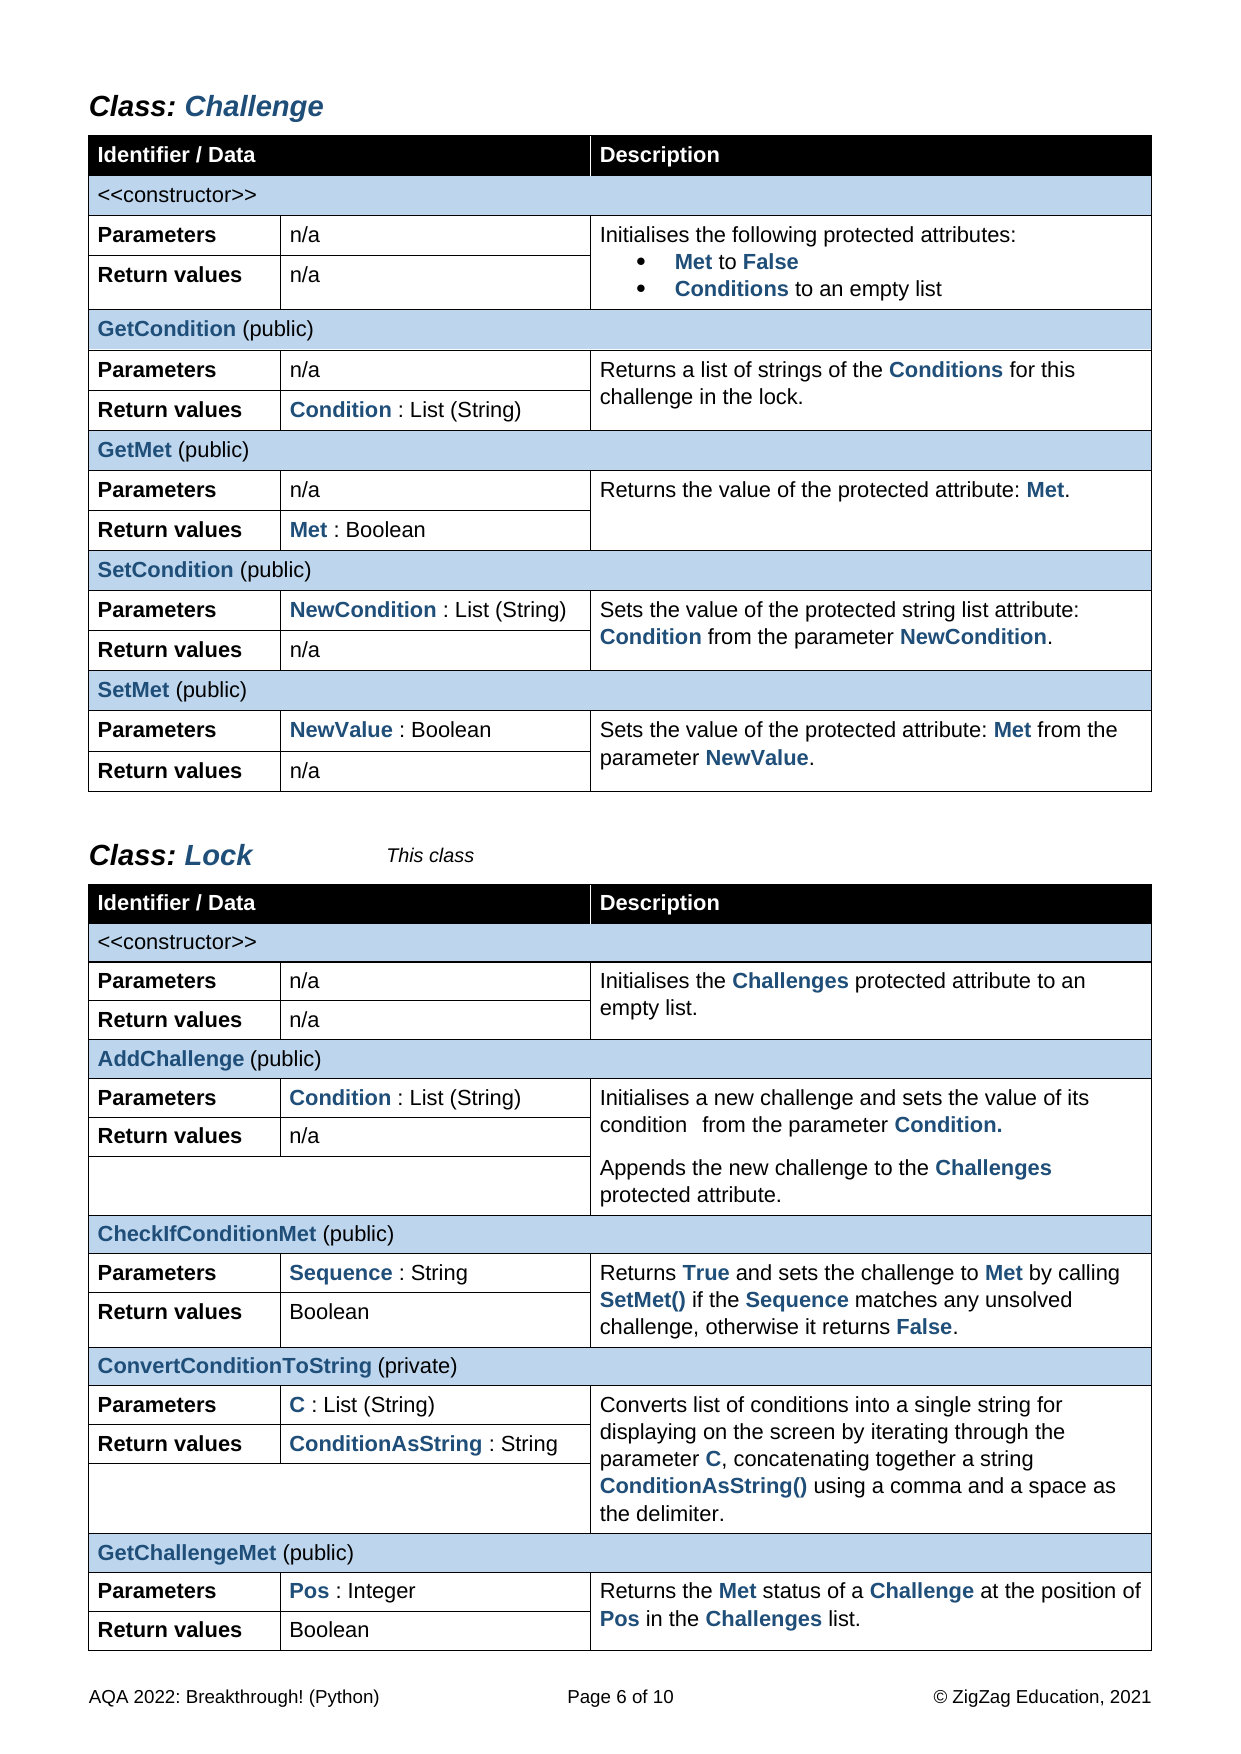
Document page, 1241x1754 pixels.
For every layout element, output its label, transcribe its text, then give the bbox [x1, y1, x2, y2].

table_cell Return values [89, 752, 280, 791]
table_cell Met : Boolean [281, 511, 590, 550]
table_cell GetChallengeMet (public) [89, 1534, 1151, 1572]
table_cell ConvertConditionToString (private) [89, 1348, 1151, 1385]
table_cell Parameters [89, 711, 280, 751]
table_cell Parameters [89, 1079, 280, 1117]
table_cell Sequence : String [281, 1254, 590, 1292]
table_cell Returns the Met status of a Challenge at the position of Pos in the Challenges list. [591, 1573, 1151, 1649]
table_cell Parameters [89, 591, 280, 630]
table_cell AddChallenge (public) [89, 1040, 1151, 1078]
table_cell Returns a list of strings of the Conditions for this challenge in the lock. [591, 351, 1151, 430]
table_cell Parameters [89, 1254, 280, 1292]
table_cell Parameters [89, 963, 280, 1000]
table_cell Return values [89, 391, 280, 430]
table_cell Parameters [89, 471, 280, 510]
table_cell Returns the value of the protected attribute: Met. [591, 471, 1151, 550]
table_cell Condition : List (String) [281, 391, 590, 430]
table_header Description [591, 885, 1151, 923]
table_cell SetMet (public) [89, 671, 1151, 710]
table_cell <<constructor>> [89, 924, 1151, 961]
table_cell [89, 1157, 280, 1214]
table_cell Return values [89, 1118, 280, 1156]
table_cell Sets the value of the protected string list attribute: Condition from the parameter NewCondition. [591, 591, 1151, 670]
table_cell Parameters [89, 1573, 280, 1611]
table_cell Parameters [89, 351, 280, 389]
table_cell n/a [281, 1001, 590, 1039]
table_cell Condition : List (String) [281, 1079, 590, 1117]
table_cell Parameters [89, 1386, 280, 1424]
table_cell Return values [89, 1612, 280, 1649]
table_cell Return values [89, 256, 280, 309]
table_cell Parameters [89, 216, 280, 255]
table_cell C : List (String) [281, 1386, 590, 1424]
table_cell Initialises the following protected attributes: Met to False Conditions to an empty list [591, 216, 1151, 309]
table_cell Returns True and sets the challenge to Met by calling SetMet() if the Sequence matches any unsolved challenge, otherwise it returns False. [591, 1254, 1151, 1347]
table_cell GetMet (public) [89, 431, 1151, 470]
table_cell n/a [281, 216, 590, 255]
table_cell Sets the value of the protected attribute: Met from the parameter NewValue. [591, 711, 1151, 791]
table_cell n/a [281, 963, 590, 1000]
table_cell [89, 1464, 590, 1533]
table_cell n/a [281, 752, 590, 791]
table_cell ConditionAsString : String [281, 1425, 590, 1463]
table_header Identifier / Data [89, 885, 590, 923]
table_cell NewValue : Boolean [281, 711, 590, 751]
table_header Identifier / Data [89, 136, 590, 175]
table_cell Return values [89, 631, 280, 670]
table_cell Initialises the Challenges protected attribute to an empty list. [591, 963, 1151, 1039]
table_cell Return values [89, 1293, 280, 1347]
table_cell Boolean [281, 1612, 590, 1649]
table_cell Pos : Integer [281, 1573, 590, 1611]
table_cell Return values [89, 1001, 280, 1039]
table_cell n/a [281, 256, 590, 309]
table_cell NewCondition : List (String) [281, 591, 590, 630]
table_cell SetCondition (public) [89, 551, 1151, 590]
table_cell n/a [281, 471, 590, 510]
table_cell n/a [281, 351, 590, 389]
table_cell Return values [89, 1425, 280, 1463]
table_cell Initialises a new challenge and sets the value of its condition from the parameter Condition. Appends the new challenge to the Challenges protected attribute. [591, 1079, 1151, 1214]
table_cell n/a [281, 1118, 590, 1156]
table_cell n/a [281, 631, 590, 670]
table_header Description [591, 136, 1151, 175]
subtitle Class: Lock [89, 838, 1152, 871]
table_cell Boolean [281, 1293, 590, 1347]
table_cell CheckIfConditionMet (public) [89, 1216, 1151, 1253]
table_cell [280, 1157, 590, 1214]
table_cell GetCondition (public) [89, 310, 1151, 349]
subtitle Class: Challenge [89, 89, 1152, 122]
table_cell Converts list of conditions into a single string for displaying on the screen by iterating through the parameter C, concatenating together a string ConditionAsString() using a comma and a space as the delimiter. [591, 1386, 1151, 1533]
table_cell <<constructor>> [89, 176, 1151, 215]
table_cell Return values [89, 511, 280, 550]
